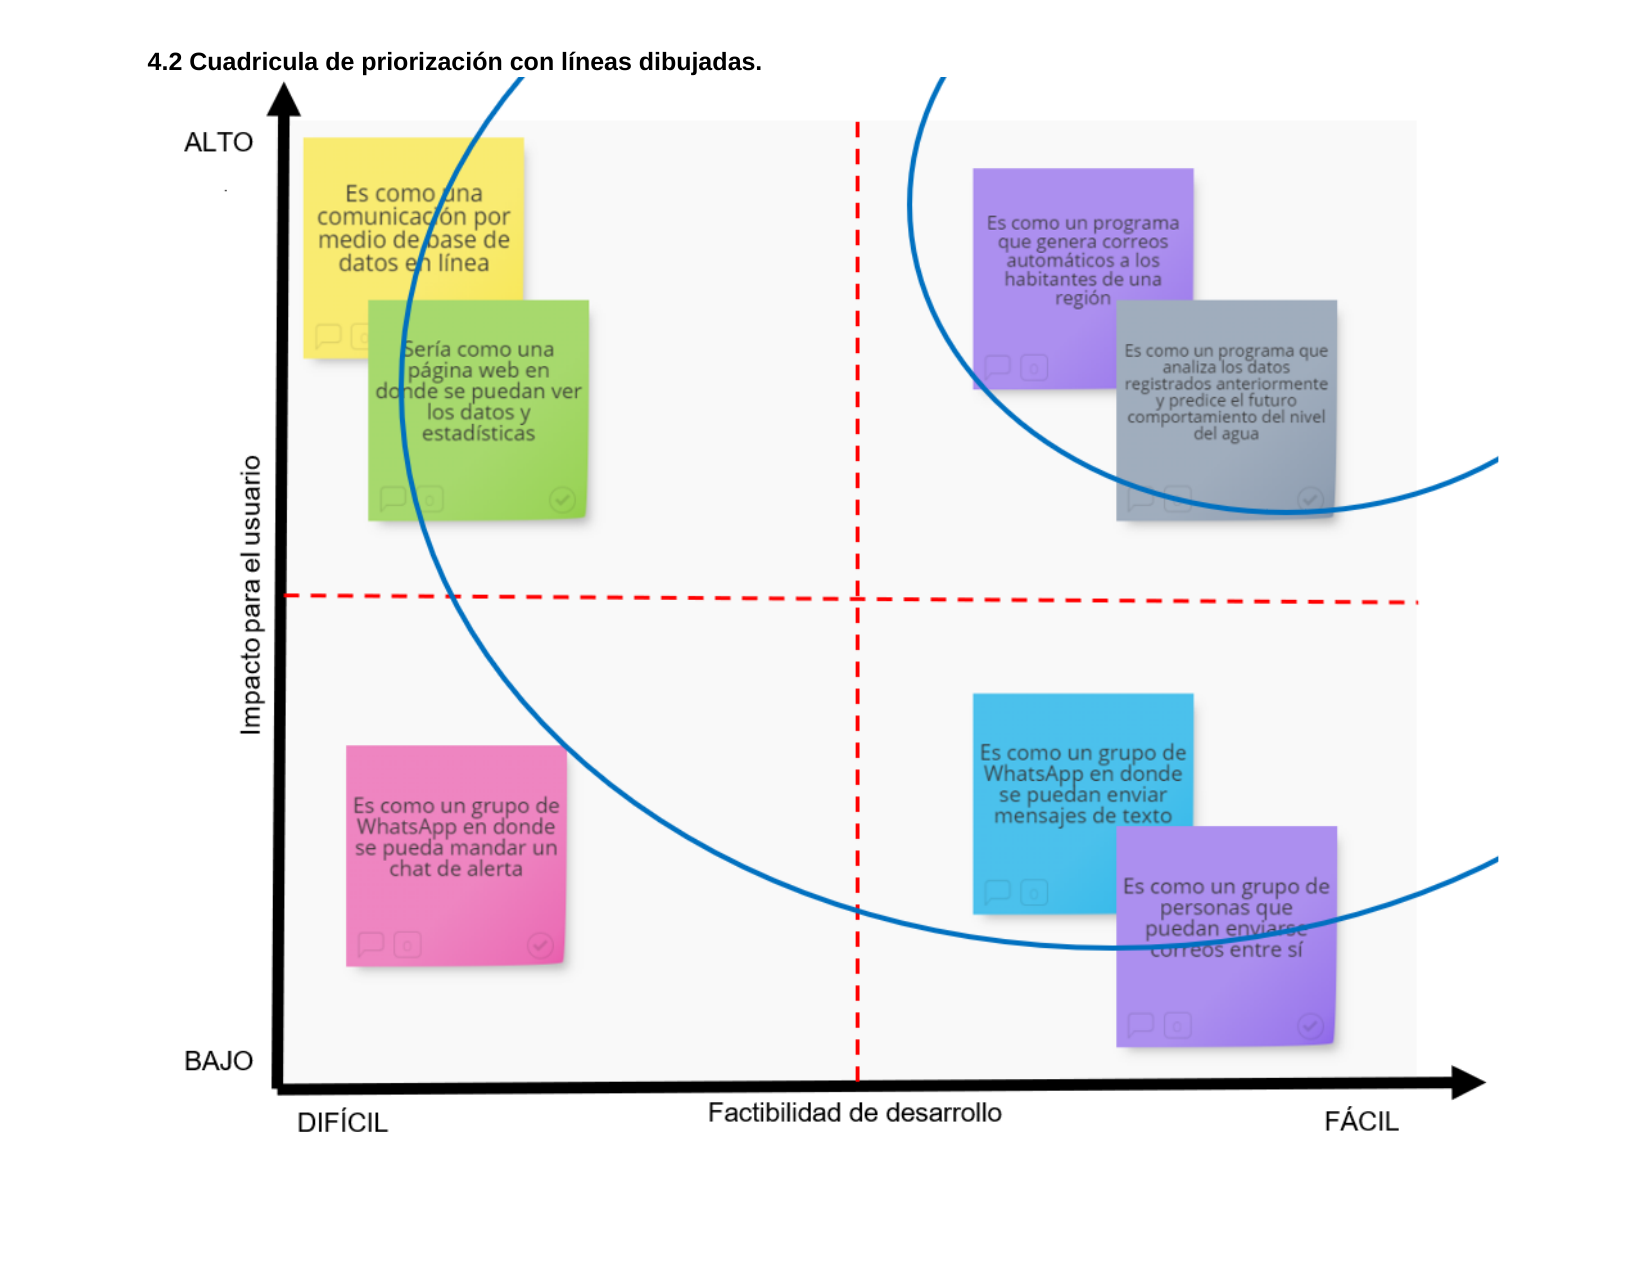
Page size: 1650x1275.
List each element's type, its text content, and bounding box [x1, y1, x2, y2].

picture [151, 77, 1499, 1141]
subtitle 4.2 Cuadricula de priorización con líneas dibujadas. [74, 47, 1650, 76]
